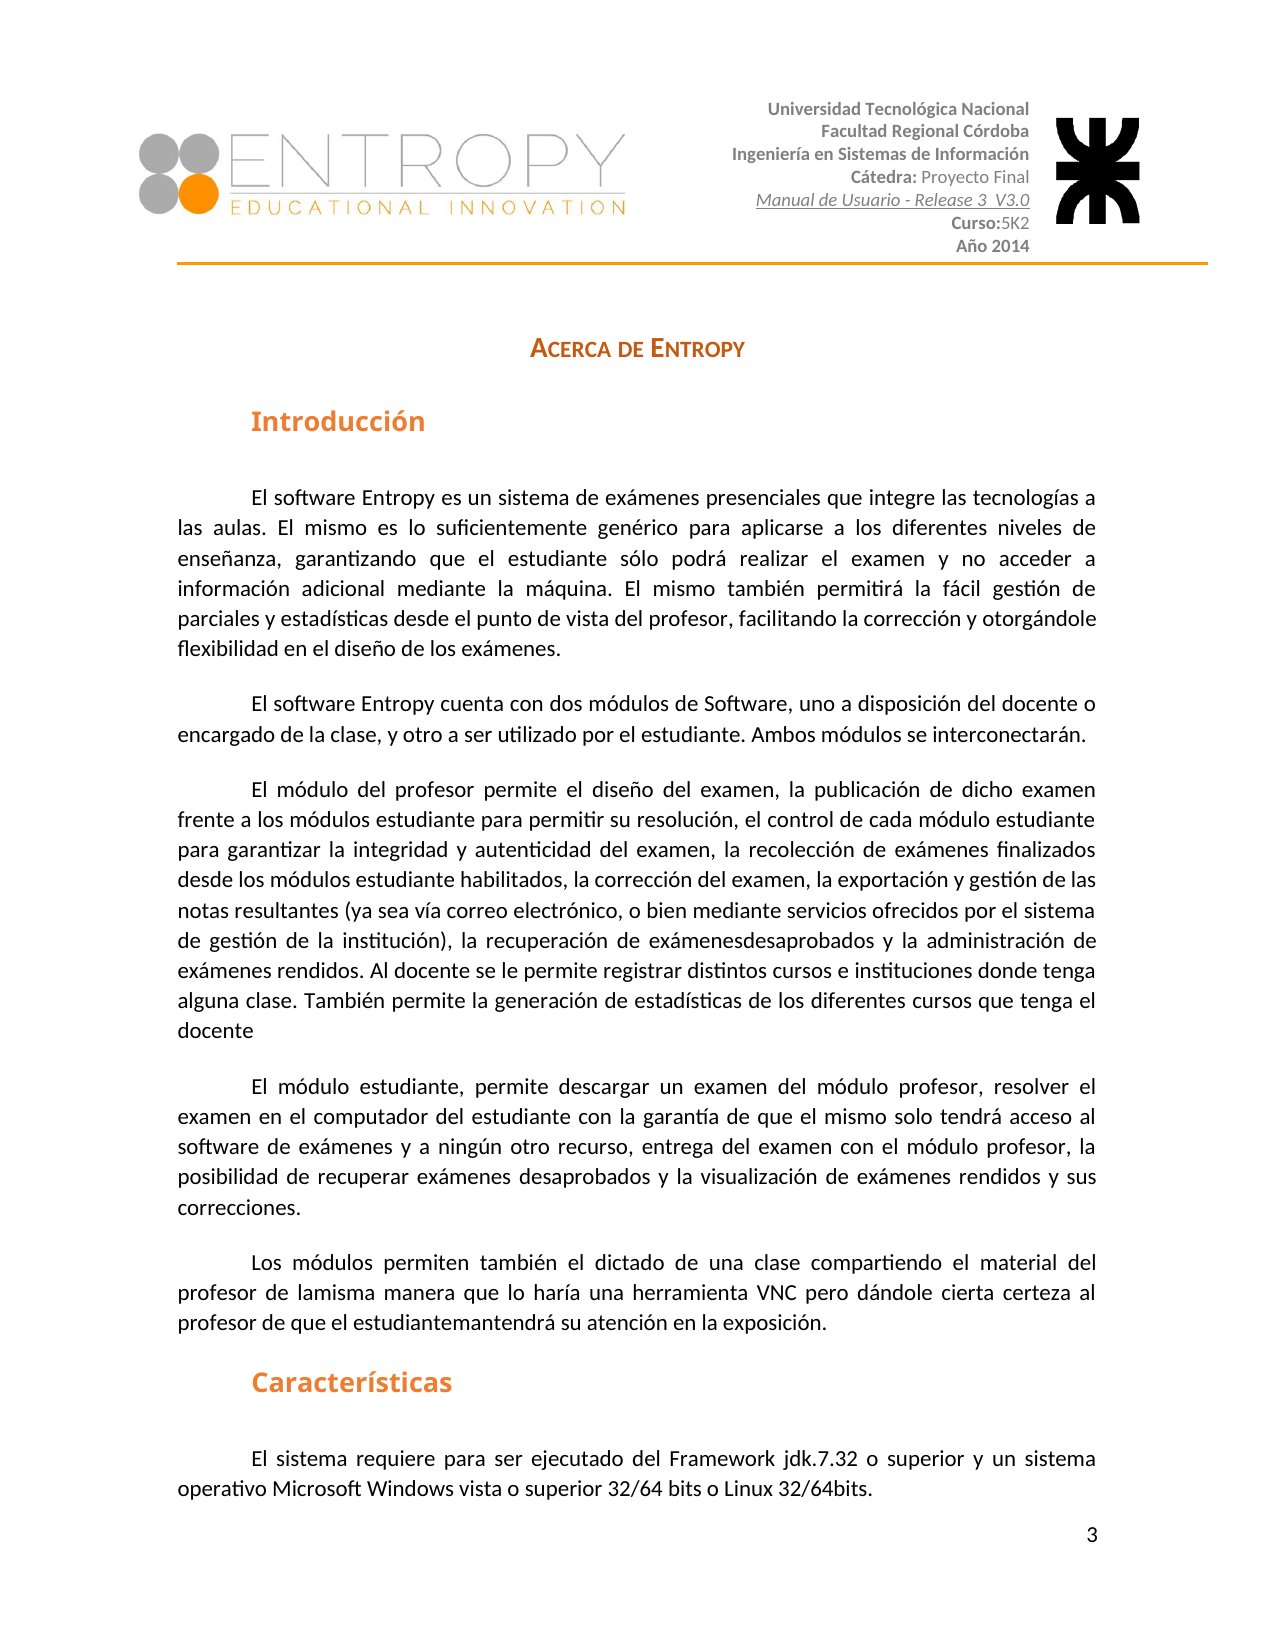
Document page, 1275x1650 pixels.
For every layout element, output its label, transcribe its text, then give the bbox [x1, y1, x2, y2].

subtitle Acerca de Entropy [177, 329, 1098, 364]
text Los módulos permiten también el dictado de una clase compartiendo el material del profesor de lamisma manera que lo haría una herramienta VNC pero dándole cierta certeza al profesor de que el estudiantemantendrá su atención en la exposición. [177, 1248, 1098, 1336]
text El módulo estudiante, permite descargar un examen del módulo profesor, resolver el examen en el computador del estudiante con la garantía de que el mismo solo tendrá acceso al software de exámenes y a ningún otro recurso, entrega del examen con el módulo profesor, la posibilidad de recuperar exámenes desaprobados y la visualización de exámenes rendidos y sus correcciones. [177, 1072, 1098, 1221]
text El software Entropy es un sistema de exámenes presenciales que integre las tecnologías a las aulas. El mismo es lo suficientemente genérico para aplicarse a los diferentes niveles de enseñanza, garantizando que el estudiante sólo podrá realizar el examen y no acceder a información adicional mediante la máquina. El mismo también permitirá la fácil gestión de parciales y estadísticas desde el punto de vista del profesor, facilitando la corrección y otorgándole flexibilidad en el diseño de los exámenes. [177, 483, 1098, 662]
subtitle Características [177, 1363, 1098, 1400]
text El módulo del profesor permite el diseño del examen, la publicación de dicho examen frente a los módulos estudiante para permitir su resolución, el control de cada módulo estudiante para garantizar la integridad y autenticidad del examen, la recolección de exámenes finalizados desde los módulos estudiante habilitados, la corrección del examen, la exportación y gestión de las notas resultantes (ya sea vía correo electrónico, o bien mediante servicios ofrecidos por el sistema de gestión de la institución), la recuperación de exámenesdesaprobados y la administración de exámenes rendidos. Al docente se le permite registrar distintos cursos e instituciones donde tenga alguna clase. También permite la generación de estadísticas de los diferentes cursos que tenga el docente [177, 775, 1098, 1044]
subtitle Introducción [177, 403, 1098, 440]
text El sistema requiere para ser ejecutado del Framework jdk.7.32 o superior y un sistema operativo Microsoft Windows vista o superior 32/64 bits o Linux 32/64bits. [177, 1444, 1098, 1502]
text El software Entropy cuenta con dos módulos de Software, uno a disposición del docente o encargado de la clase, y otro a ser utilizado por el estudiante. Ambos módulos se interconectarán. [177, 689, 1098, 748]
picture [122, 119, 643, 229]
